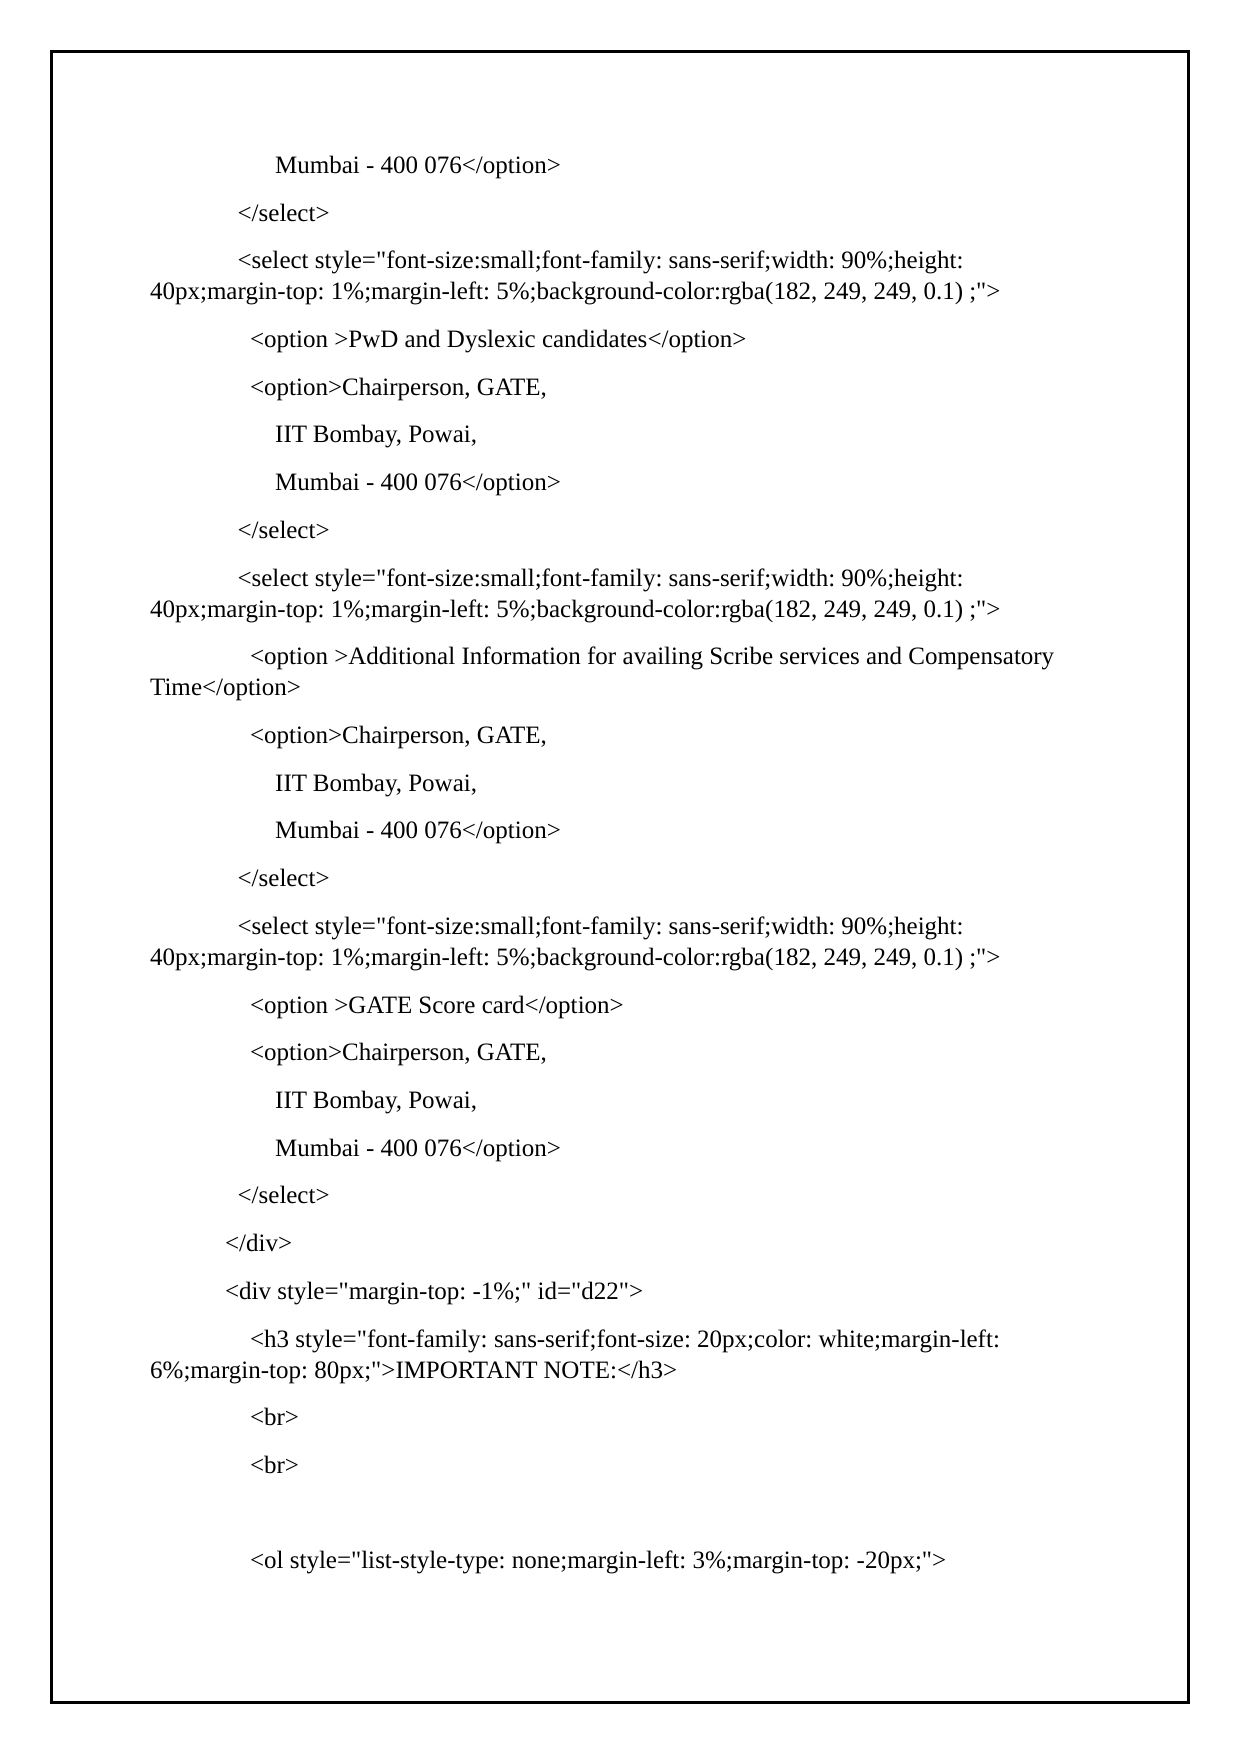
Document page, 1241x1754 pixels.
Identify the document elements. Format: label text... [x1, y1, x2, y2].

text Mumbai - 400 076</option> [150, 1133, 1090, 1162]
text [150, 245, 1090, 305]
text </select> [150, 198, 1090, 226]
text <br> [150, 1402, 1090, 1431]
text <option >GATE Score card</option> [150, 990, 1090, 1018]
text IIT Bombay, Powai, [150, 1085, 1090, 1114]
text IIT Bombay, Powai, [150, 768, 1090, 797]
text </select> [150, 515, 1090, 544]
text <option >Additional Information for availing Scribe services and Compensatory Time</option> [150, 641, 1090, 701]
text </select> [150, 863, 1090, 892]
text <div style="margin-top: -1%;" id="d22"> [150, 1276, 1090, 1305]
text <option>Chairperson, GATE, [150, 372, 1090, 401]
text </div> [150, 1228, 1090, 1257]
text </select> [150, 1181, 1090, 1209]
text <br> [150, 1450, 1090, 1479]
text <h3 style="font-family: sans-serif;font-size: 20px;color: white;margin-left: 6%;margin-top: 80px;">IMPORTANT NOTE:</h3> [150, 1324, 1090, 1383]
text Mumbai - 400 076</option> [150, 467, 1090, 496]
text IIT Bombay, Powai, [150, 419, 1090, 448]
text <option>Chairperson, GATE, [150, 1037, 1090, 1066]
text Mumbai - 400 076</option> [150, 150, 1090, 179]
text <option >PwD and Dyslexic candidates</option> [150, 324, 1090, 353]
text <ol style="list-style-type: none;margin-left: 3%;margin-top: -20px;"> [150, 1546, 1090, 1574]
text Mumbai - 400 076</option> [150, 816, 1090, 844]
text <option>Chairperson, GATE, [150, 720, 1090, 749]
